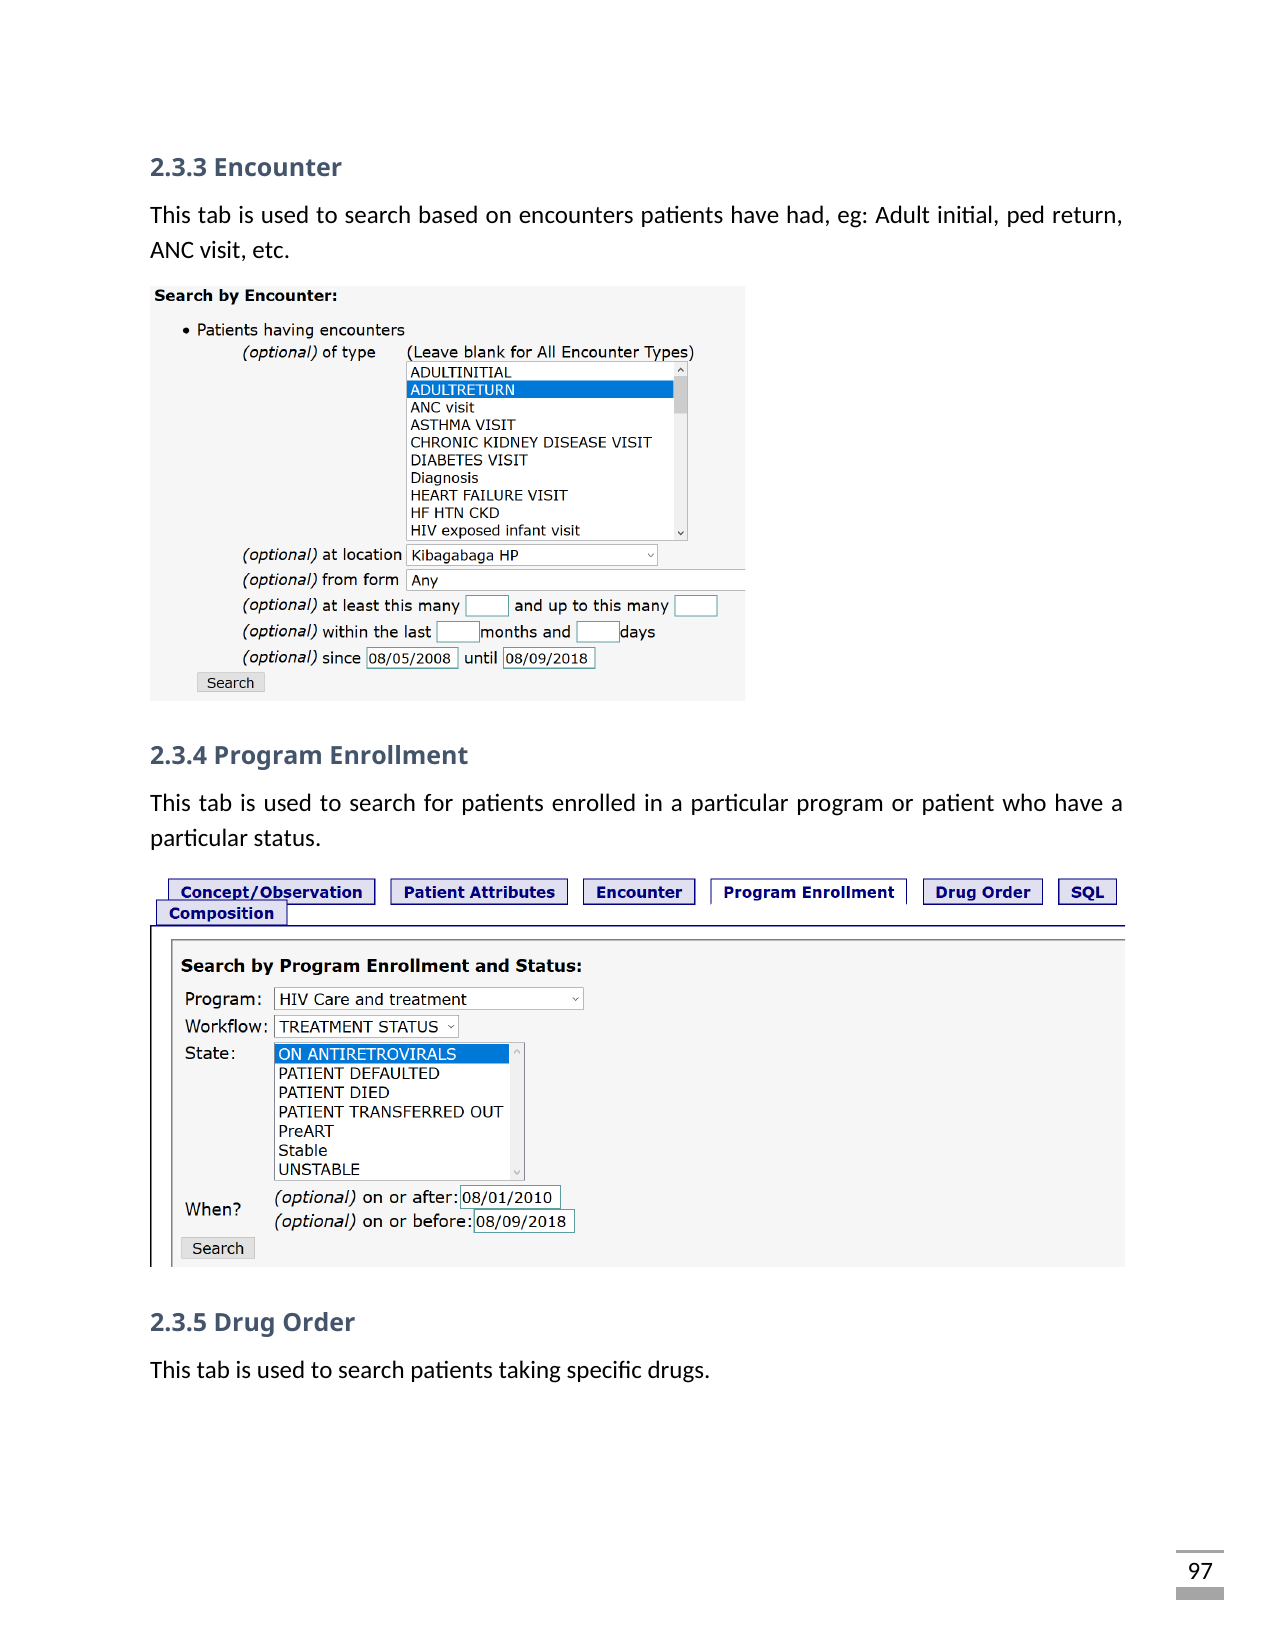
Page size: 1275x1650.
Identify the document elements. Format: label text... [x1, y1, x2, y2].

text This tab is used to search for patients enrolled in a particular program or patient who have a particular status. [150, 787, 1125, 853]
subtitle 2.3.4 Program Enrollment [150, 738, 1125, 772]
subtitle 2.3.3 Encounter [150, 150, 1125, 184]
subtitle 2.3.5 Drug Order [150, 1304, 1125, 1338]
picture [150, 873, 1125, 1267]
picture [150, 286, 746, 701]
text This tab is used to search based on encounters patients have had, eg: Adult initial, ped return, ANC visit, etc. [150, 199, 1125, 265]
text This tab is used to search patients taking specific drugs. [150, 1354, 1125, 1384]
